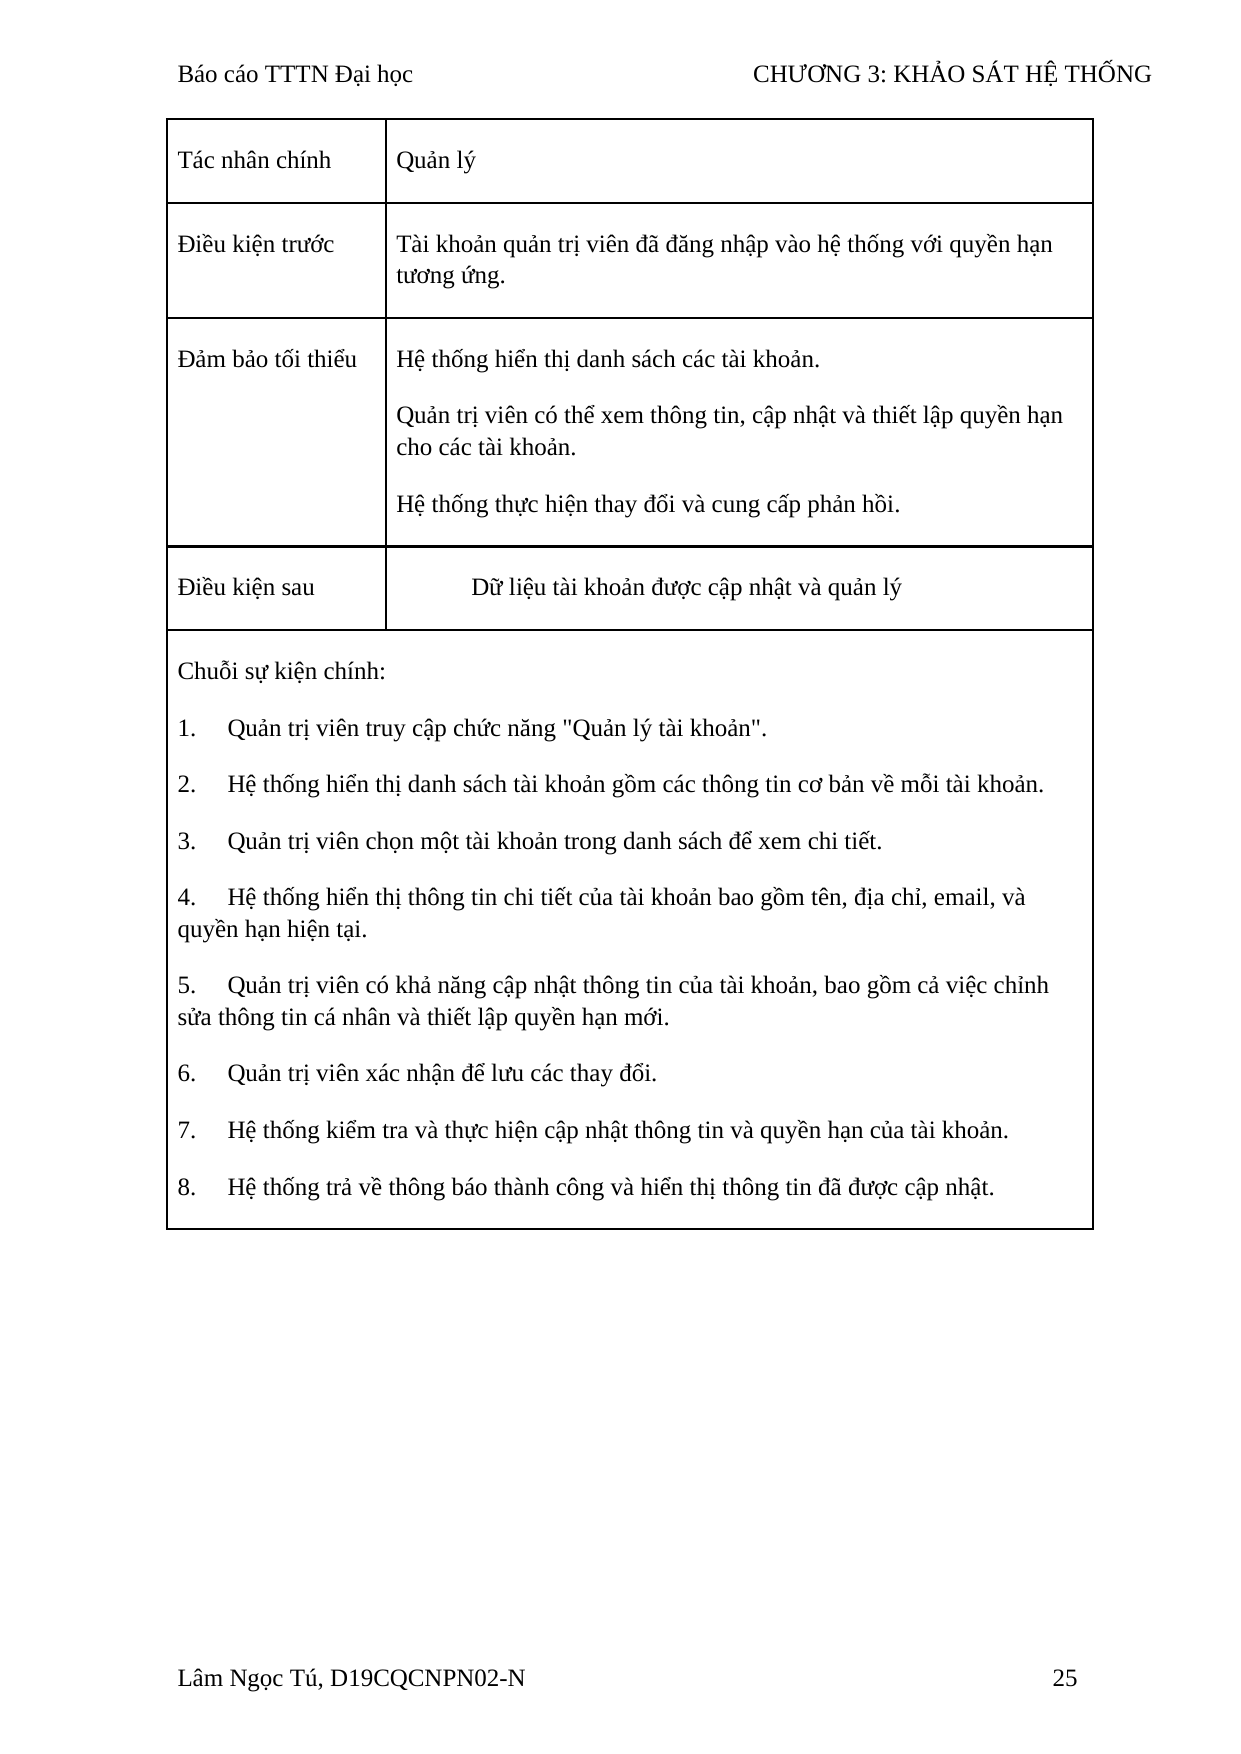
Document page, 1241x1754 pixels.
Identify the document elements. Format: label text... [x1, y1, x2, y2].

table_cell Điều kiện sau [168, 548, 385, 629]
table_cell Tài khoản quản trị viên đã đăng nhập vào hệ thống với quyền hạn tương ứng. [387, 204, 1092, 317]
table_cell Chuỗi sự kiện chính: 1. Quản trị viên truy cập chức năng "Quản lý tài khoản". 2. Hệ thống hiển thị danh sách tài khoản gồm các thông tin cơ bản về mỗi tài khoản. 3. Quản trị viên chọn một tài khoản trong danh sách để xem chi tiết. 4. Hệ thống hiển thị thông tin chi tiết của tài khoản bao gồm tên, địa chỉ, email, và quyền hạn hiện tại. 5. Quản trị viên có khả năng cập nhật thông tin của tài khoản, bao gồm cả việc chỉnh sửa thông tin cá nhân và thiết lập quyền hạn mới. 6. Quản trị viên xác nhận để lưu các thay đổi. 7. Hệ thống kiểm tra và thực hiện cập nhật thông tin và quyền hạn của tài khoản. 8. Hệ thống trả về thông báo thành công và hiển thị thông tin đã được cập nhật. [168, 631, 1092, 1228]
table_cell Quản lý [387, 120, 1092, 202]
table_cell Hệ thống hiển thị danh sách các tài khoản. Quản trị viên có thể xem thông tin, cập nhật và thiết lập quyền hạn cho các tài khoản. Hệ thống thực hiện thay đổi và cung cấp phản hồi. [387, 319, 1092, 545]
table_cell Điều kiện trước [168, 204, 385, 317]
table_cell Tác nhân chính [168, 120, 385, 202]
table_cell Dữ liệu tài khoản được cập nhật và quản lý [387, 548, 1092, 629]
table_cell Đảm bảo tối thiểu [168, 319, 385, 545]
